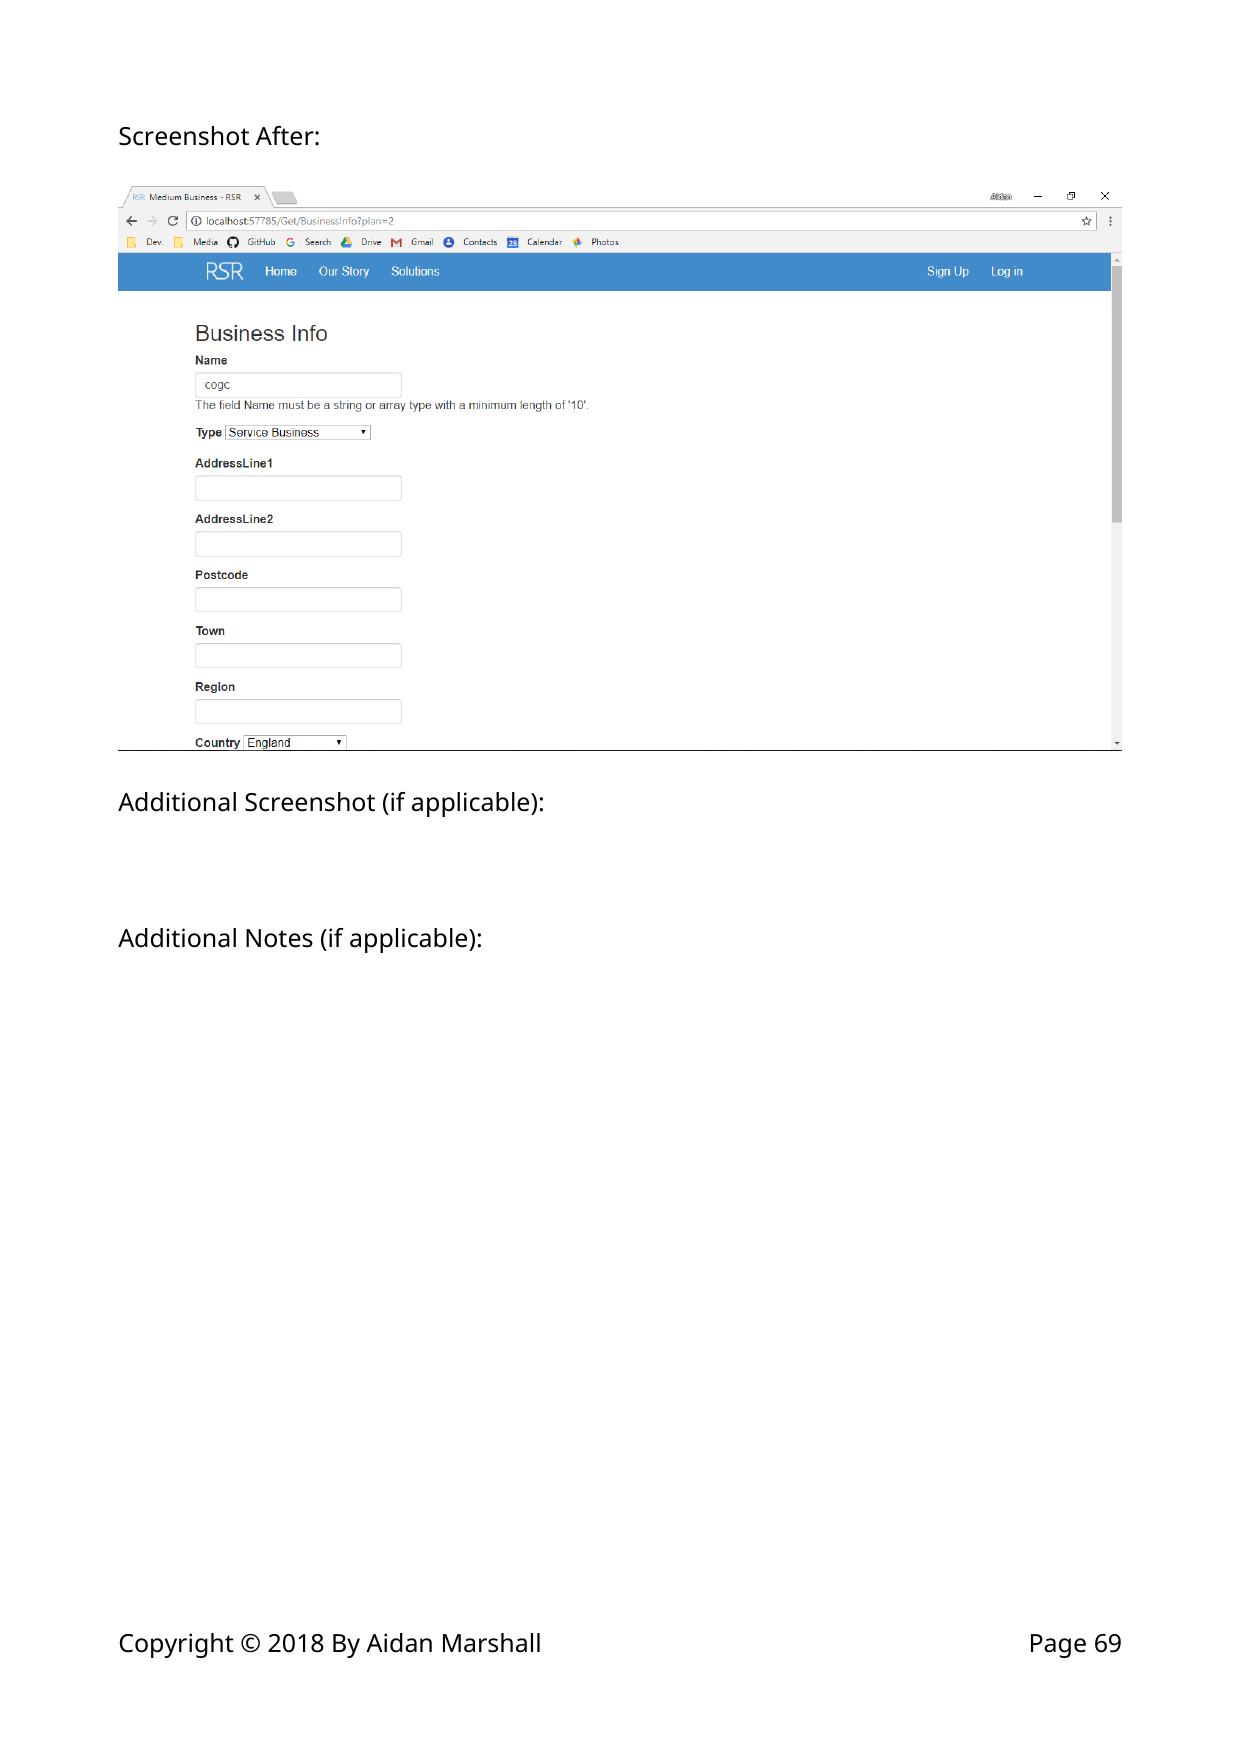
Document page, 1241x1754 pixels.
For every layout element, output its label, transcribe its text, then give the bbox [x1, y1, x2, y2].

text Screenshot After: [118, 118, 1122, 152]
text Additional Screenshot (if applicable): [118, 785, 1122, 819]
picture [118, 186, 1123, 751]
text Additional Notes (if applicable): [118, 921, 1122, 955]
